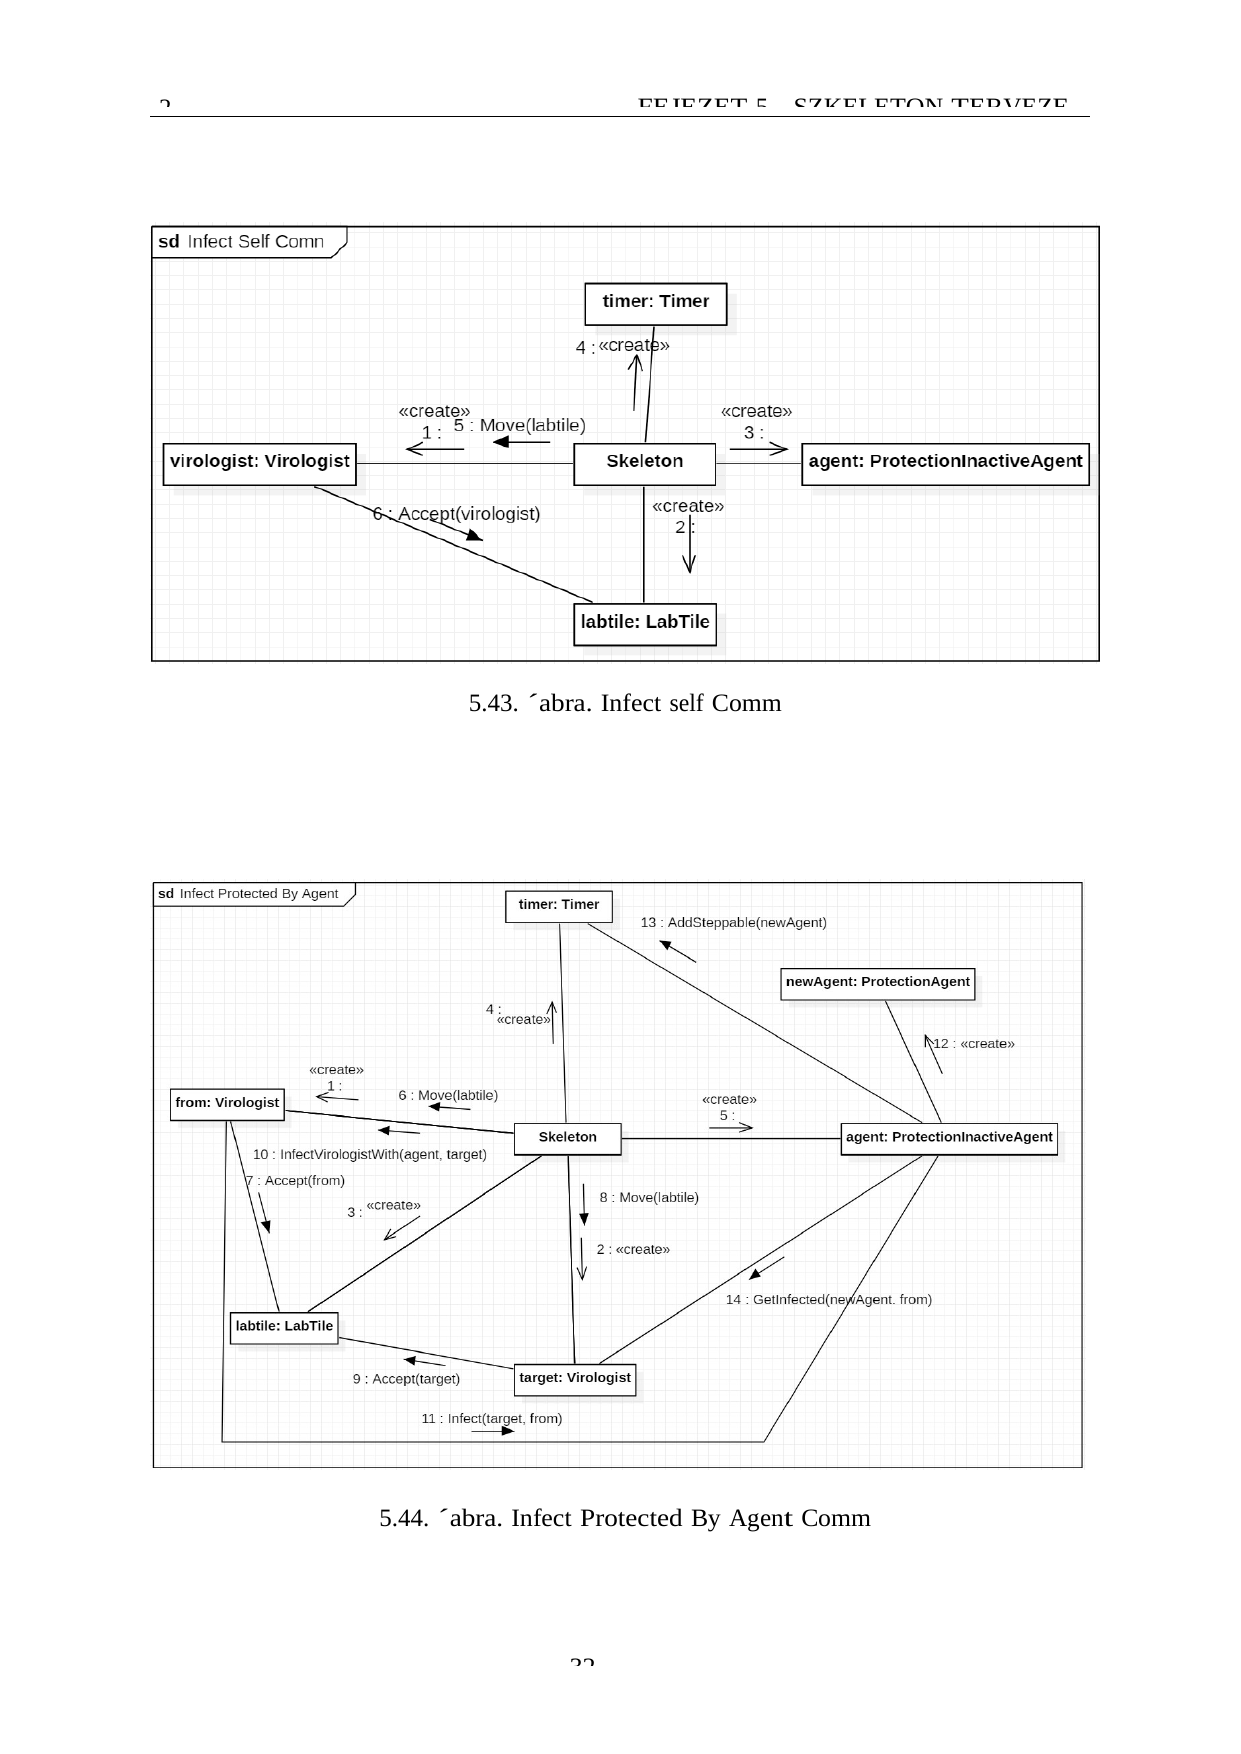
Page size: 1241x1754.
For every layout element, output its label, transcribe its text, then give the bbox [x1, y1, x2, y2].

list ´abra. Infect Protected By Agent Comm [379, 1503, 1123, 1532]
picture [150, 879, 1086, 1470]
list ´abra. Infect self Comm [468, 688, 1123, 717]
picture [150, 222, 1101, 664]
